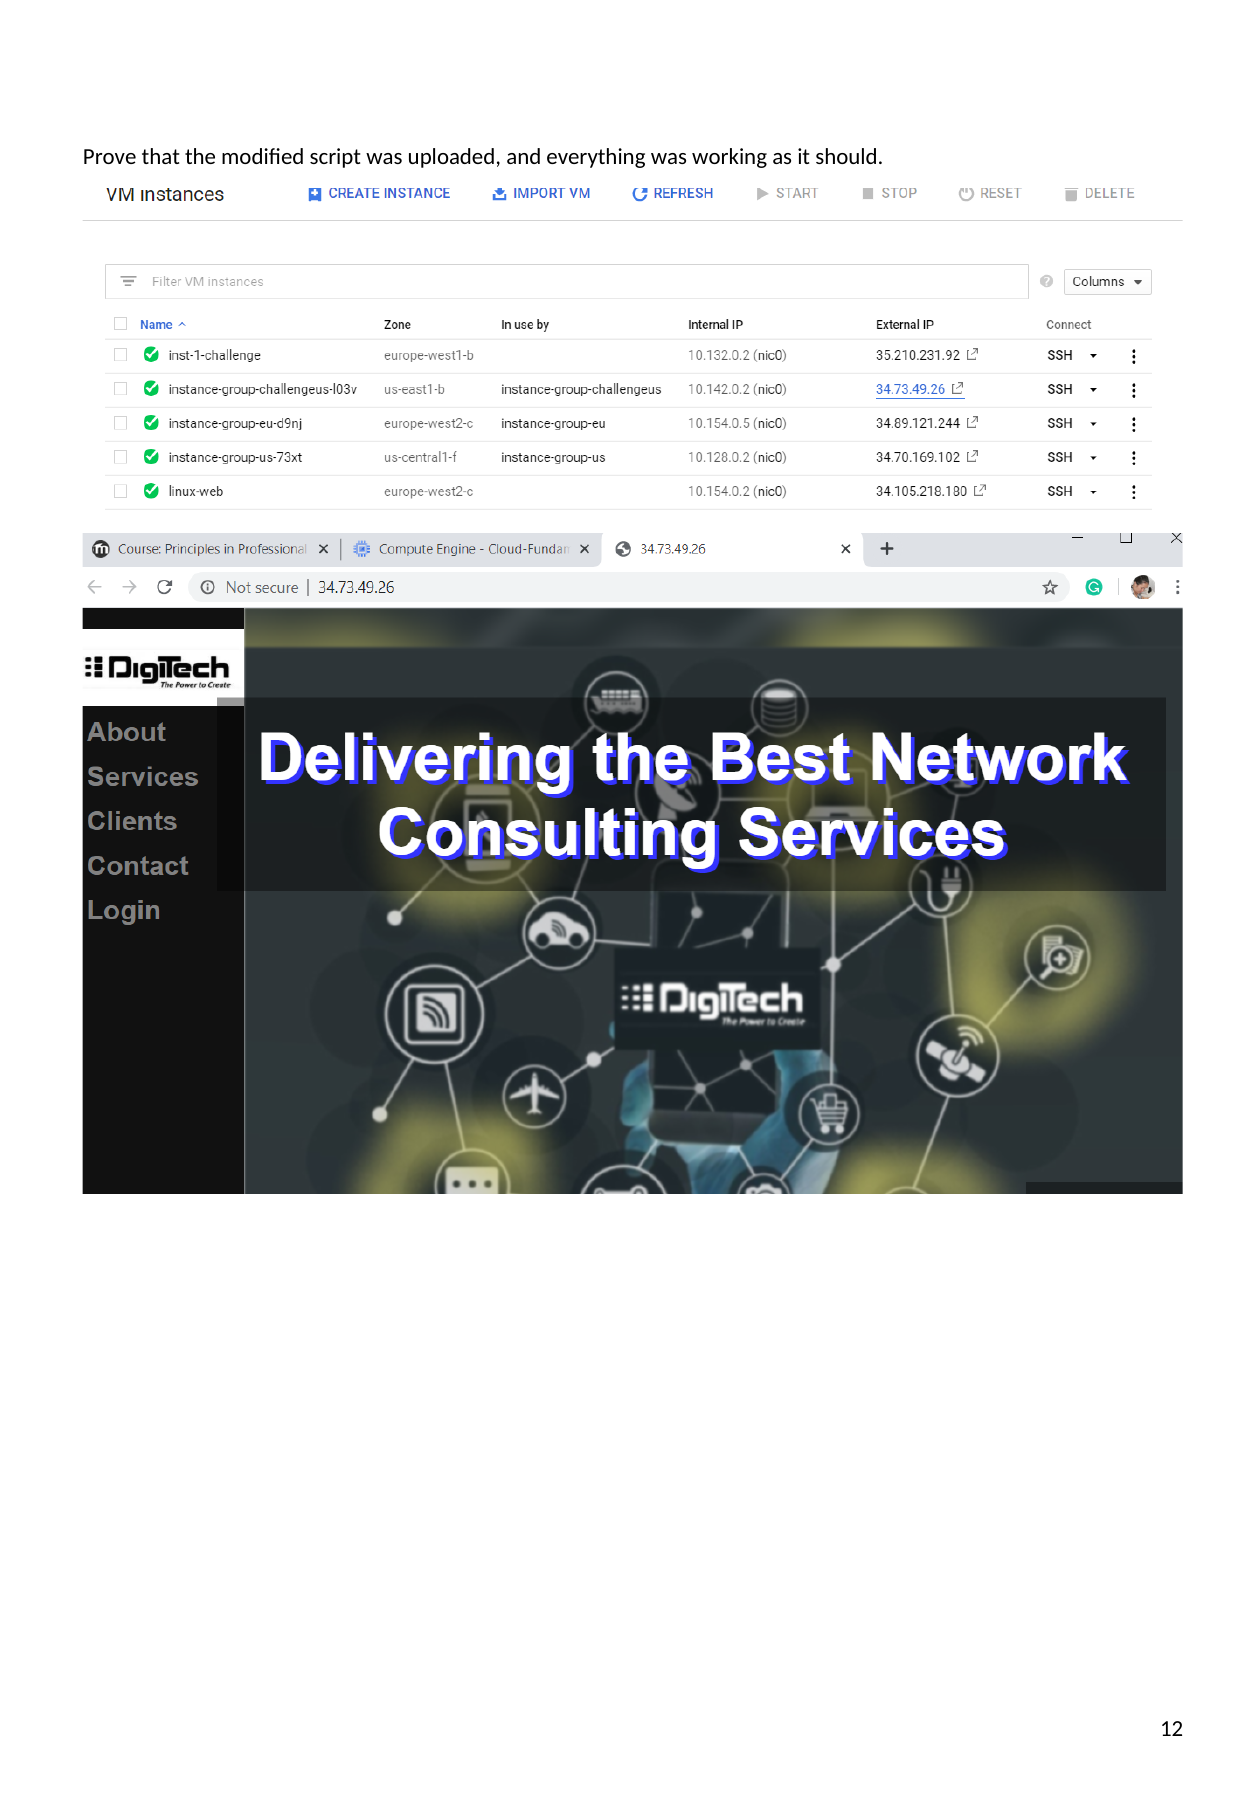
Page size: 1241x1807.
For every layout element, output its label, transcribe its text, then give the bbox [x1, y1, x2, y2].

picture [82, 188, 1183, 1194]
text Prove that the modified script was uploaded, and everything was working as it should. [83, 142, 1183, 170]
